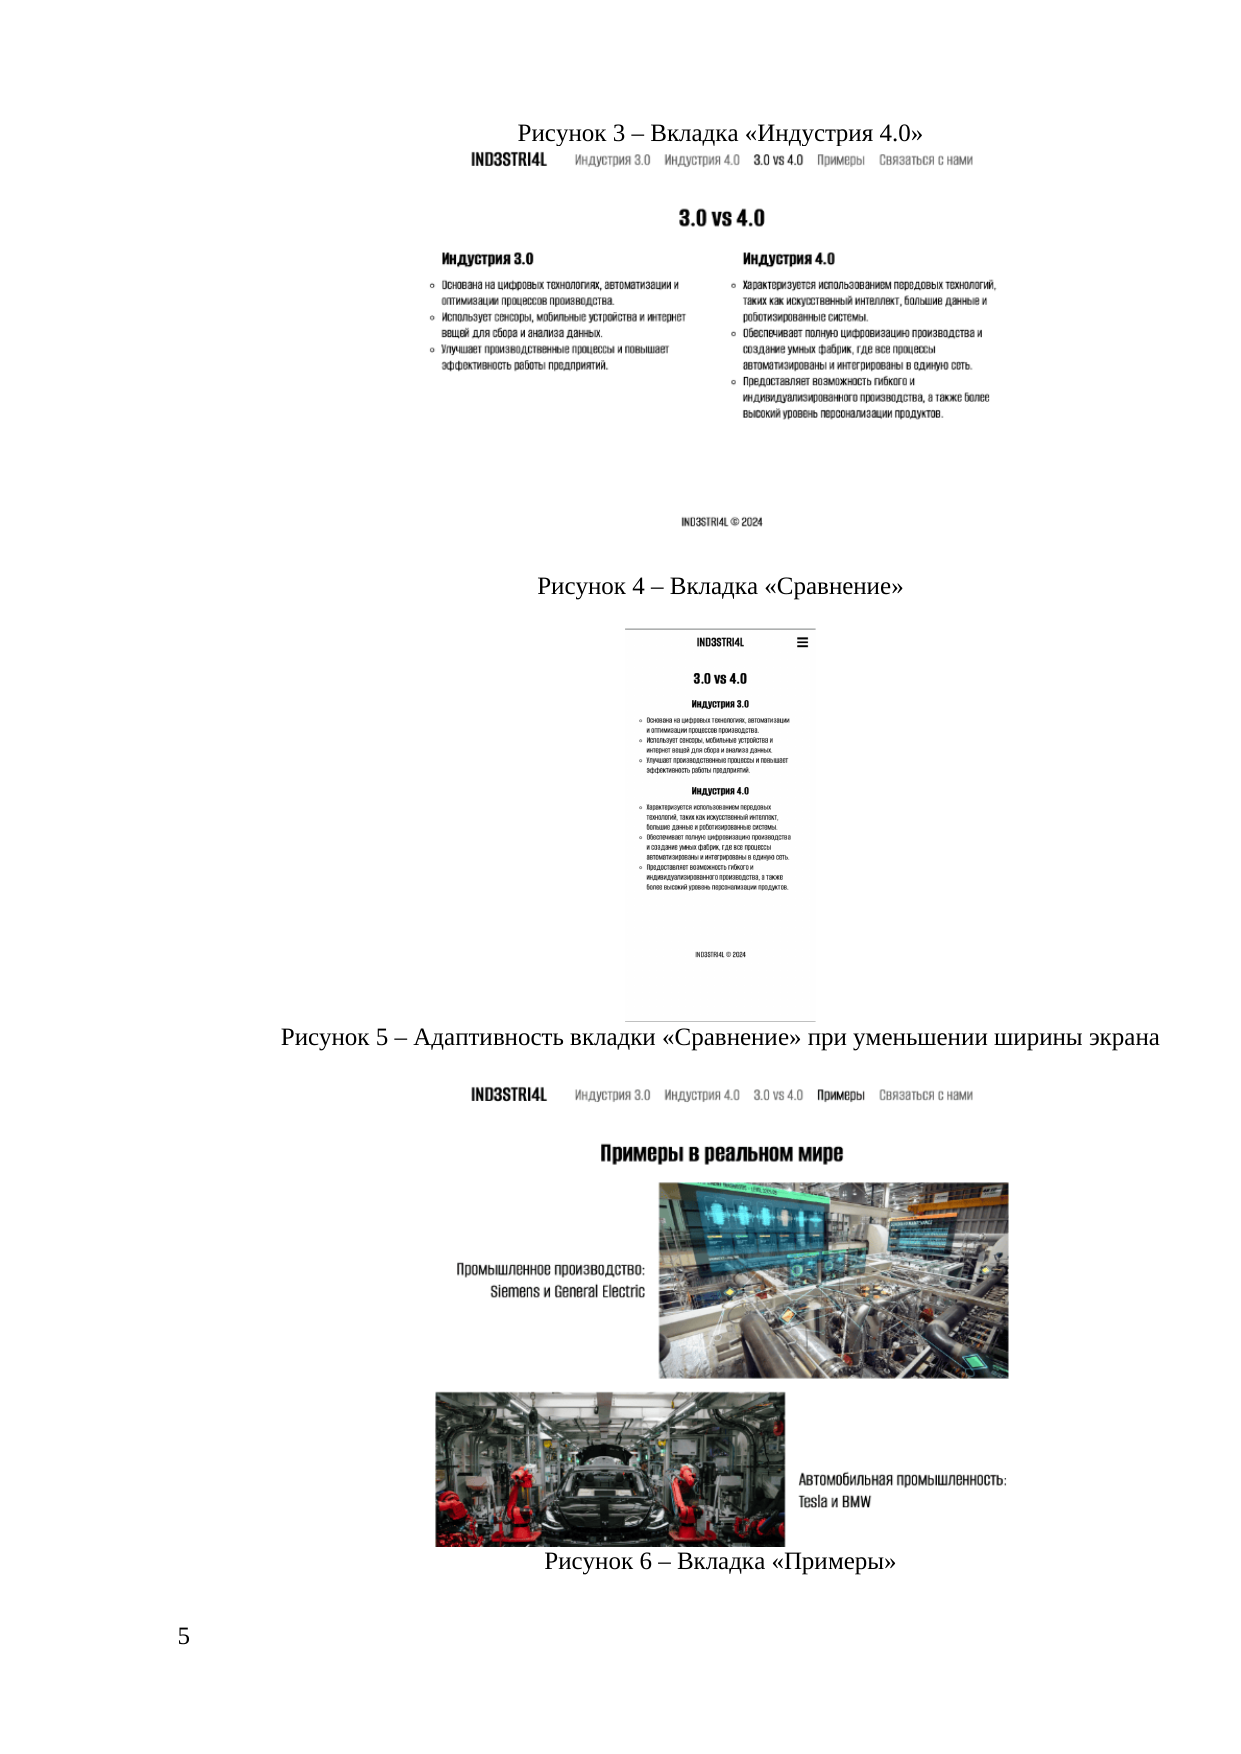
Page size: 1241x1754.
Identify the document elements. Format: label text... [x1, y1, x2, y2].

list Рисунок 4 – Вкладка «Сравнение» [260, 571, 1181, 600]
list Рисунок 3 – Вкладка «Индустрия 4.0» [260, 118, 1181, 147]
picture [406, 146, 1034, 543]
picture [625, 628, 816, 1022]
list Рисунок 5 – Адаптивность вкладки «Сравнение» при уменьшении ширины экрана [260, 1022, 1181, 1051]
list Рисунок 6 – Вкладка «Примеры» [260, 1546, 1181, 1575]
picture [406, 1079, 1034, 1547]
